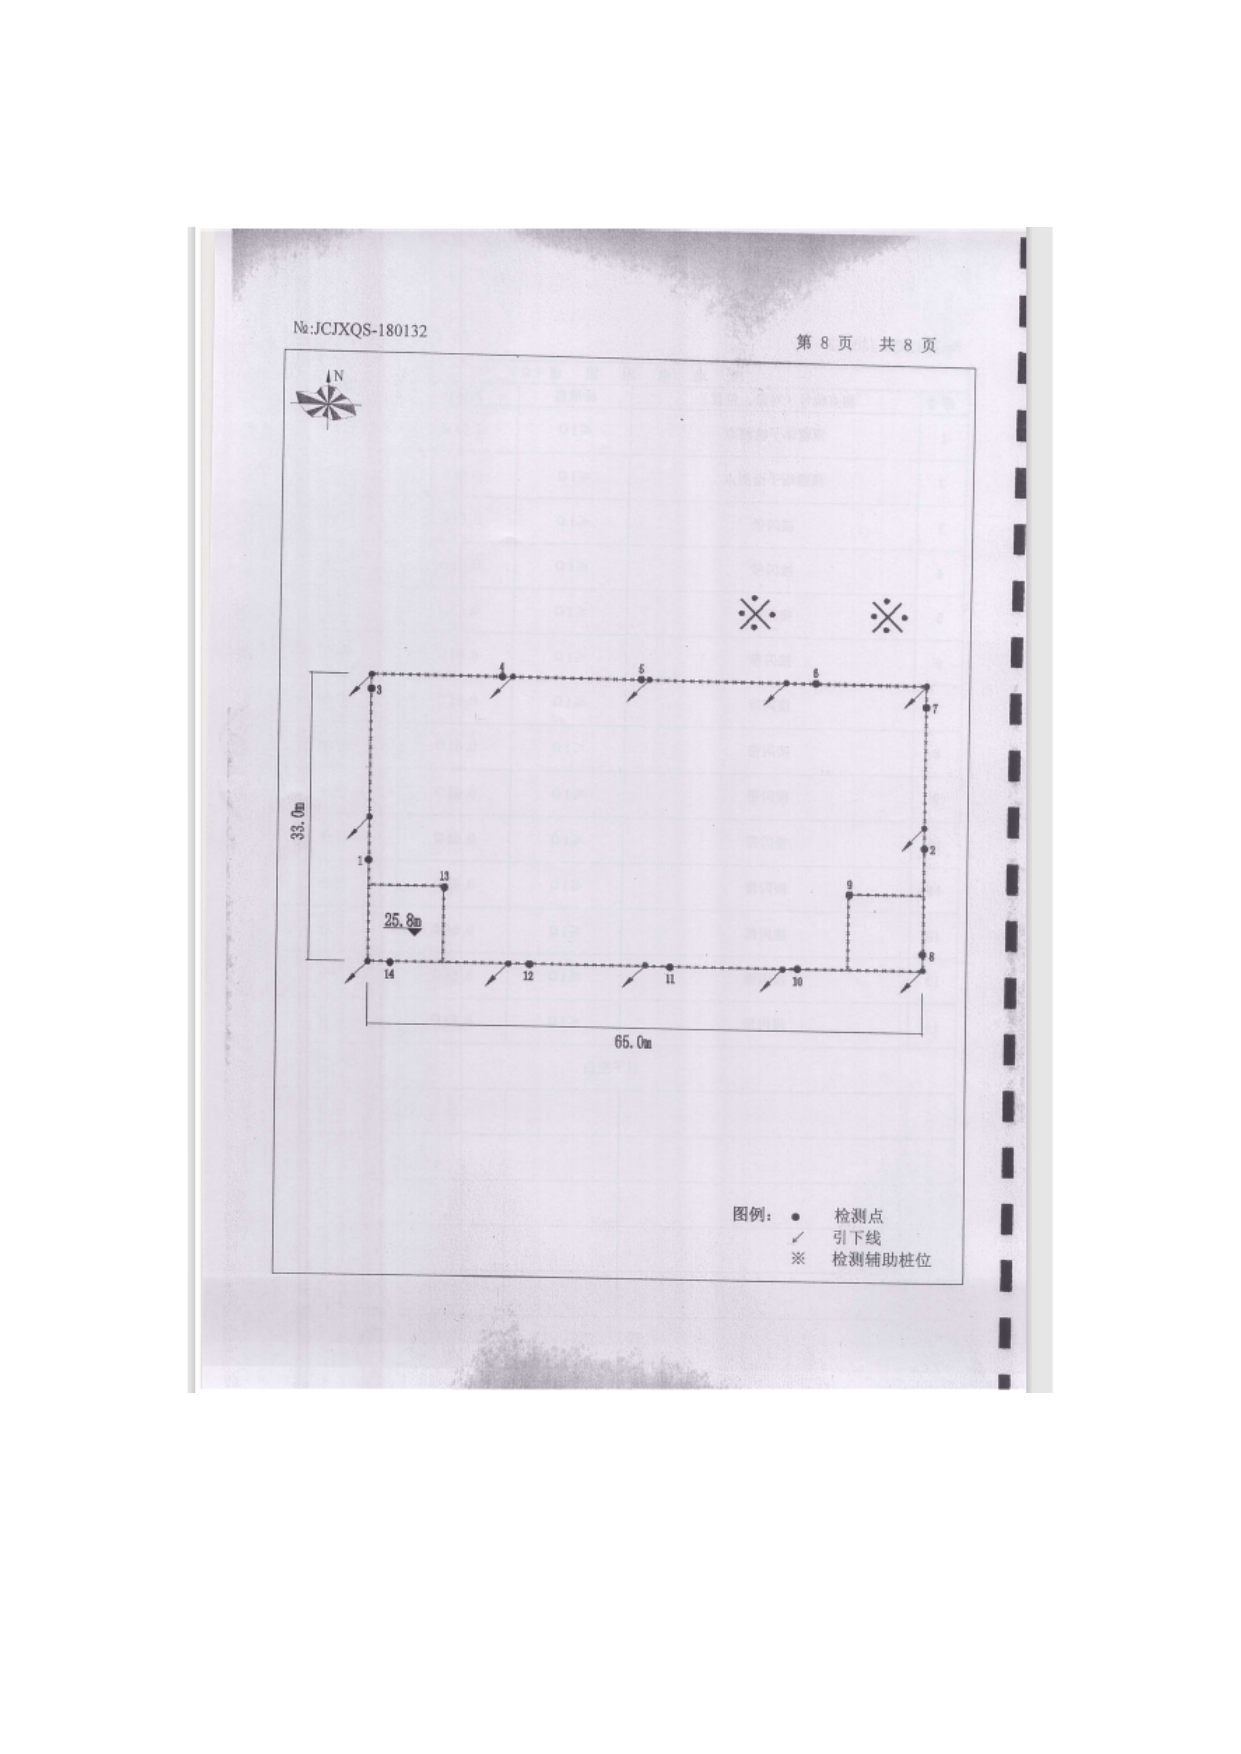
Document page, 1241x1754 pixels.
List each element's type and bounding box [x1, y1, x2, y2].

picture [187, 227, 1053, 1393]
